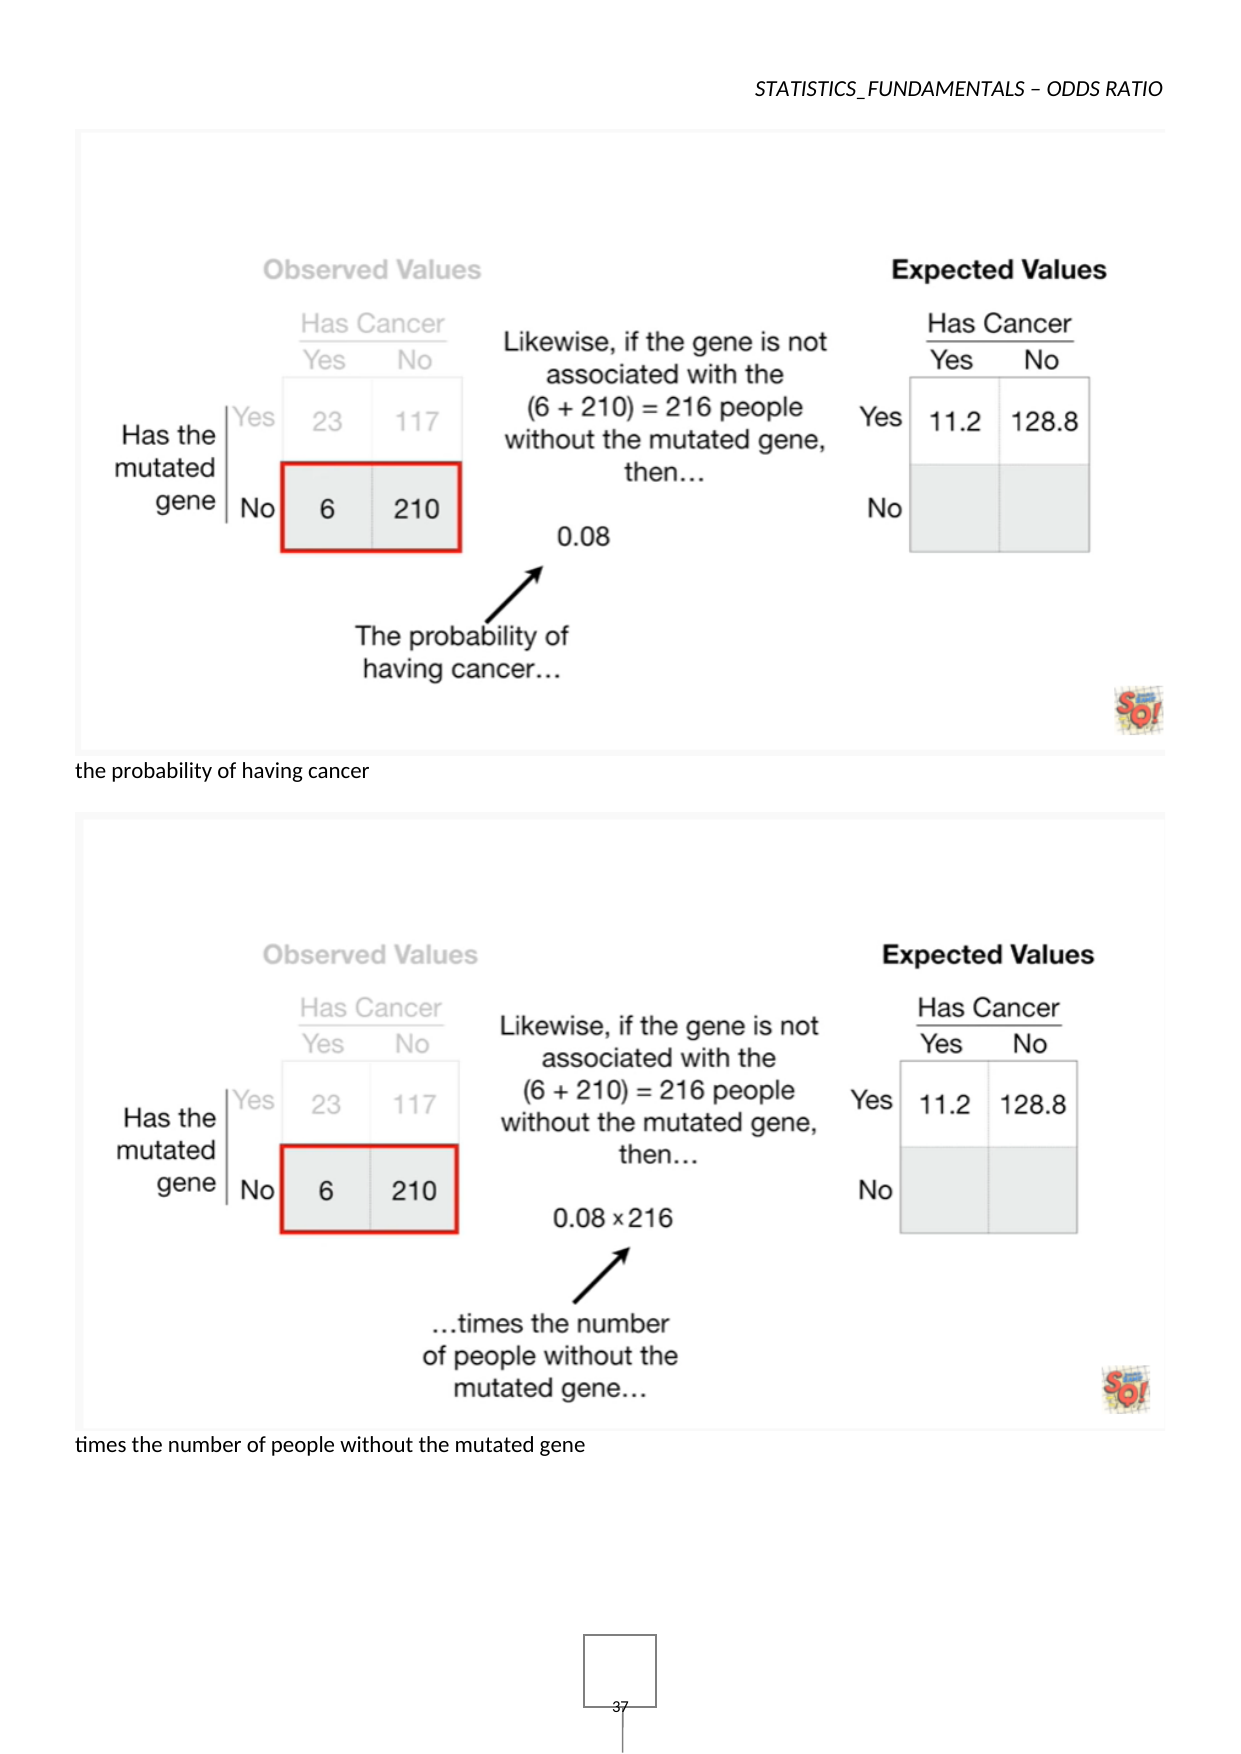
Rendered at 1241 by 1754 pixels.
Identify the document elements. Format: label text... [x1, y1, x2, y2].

text times the number of people without the mutated gene [75, 1431, 1165, 1458]
picture [75, 812, 1166, 1431]
picture [75, 129, 1166, 756]
text the probability of having cancer [75, 756, 1165, 784]
